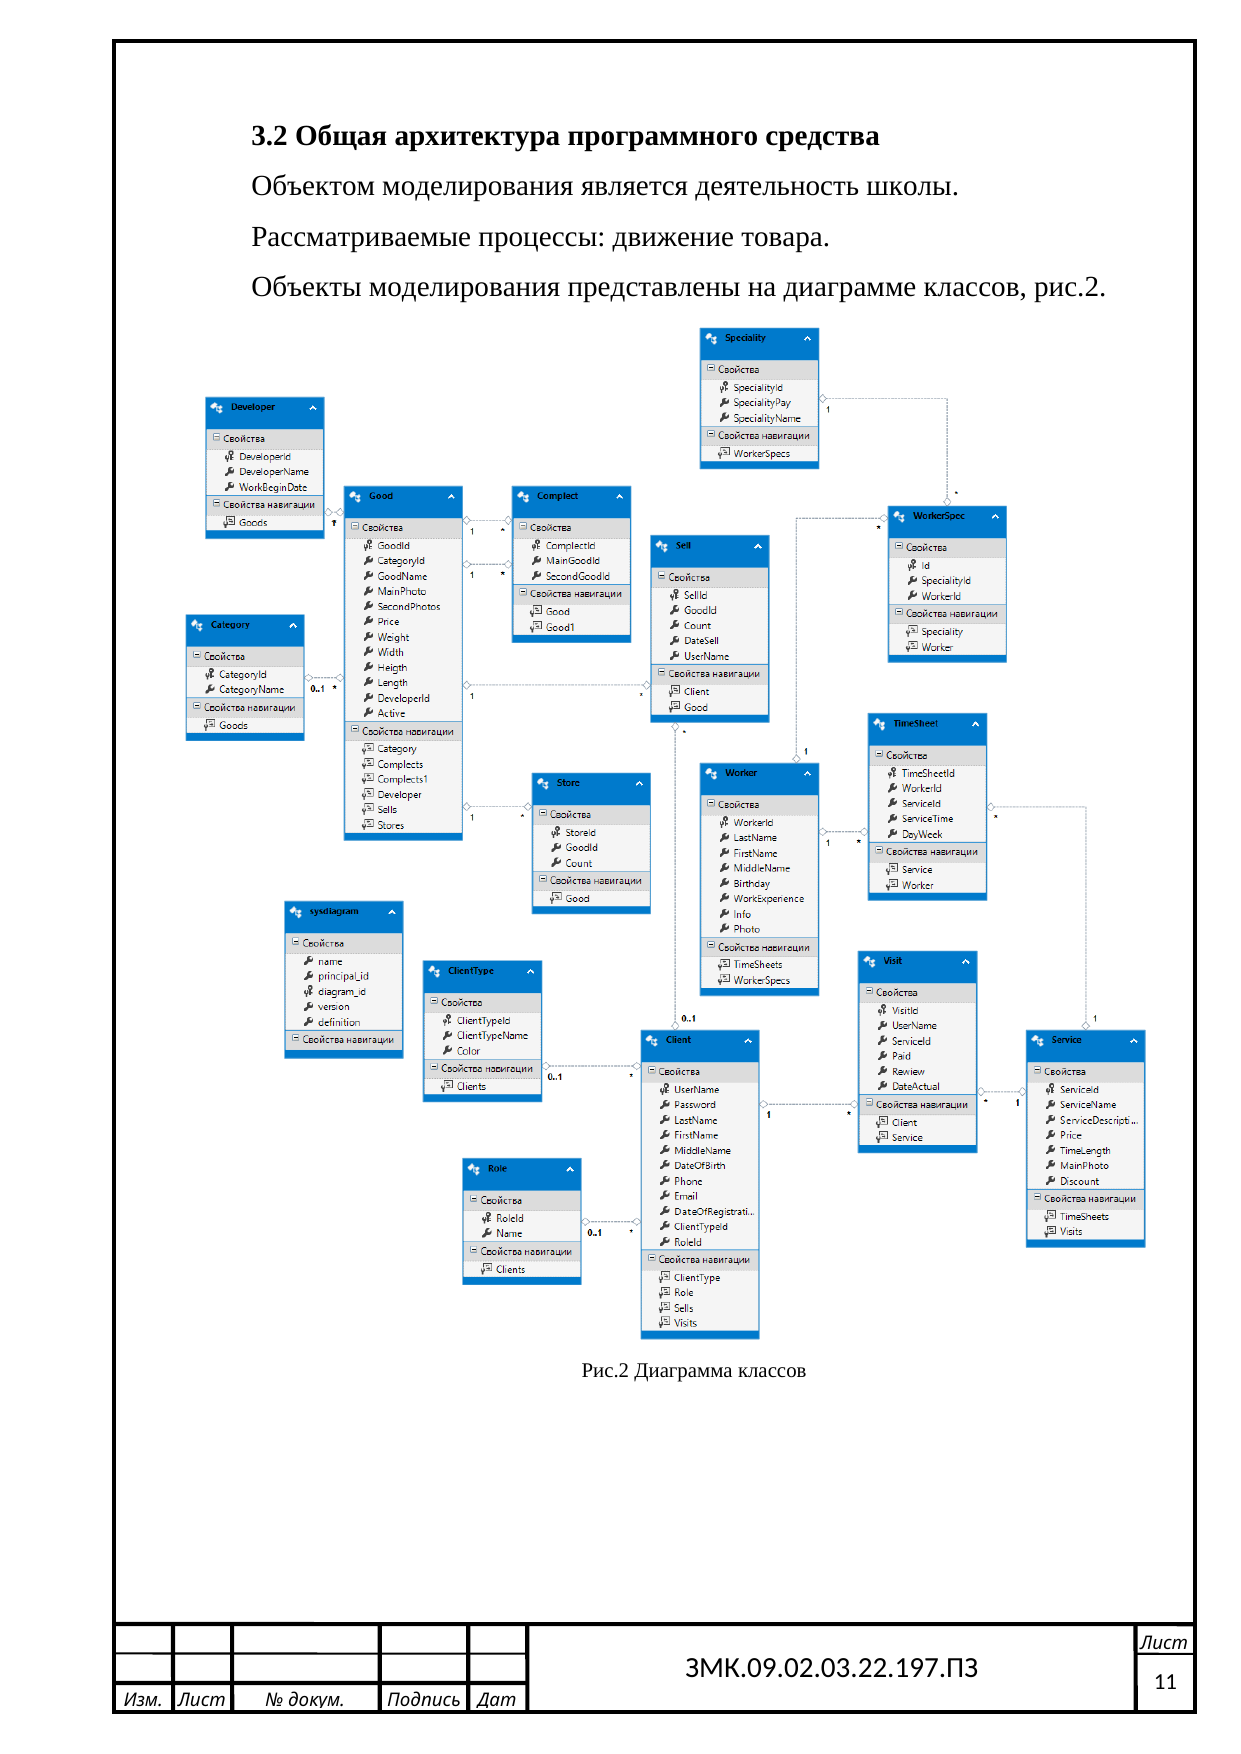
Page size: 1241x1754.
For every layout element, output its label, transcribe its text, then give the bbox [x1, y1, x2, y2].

text Рассматриваемые процессы: движение товара. [177, 219, 1152, 252]
text 3.2 Общая архитектура программного средства [177, 118, 1152, 152]
picture [177, 319, 1152, 1345]
text Объекты моделирования представлены на диаграмме классов, рис.2. [177, 269, 1152, 303]
text Рис.2 Диаграмма классов [177, 1358, 1152, 1382]
text Объектом моделирования является деятельность школы. [177, 168, 1152, 202]
